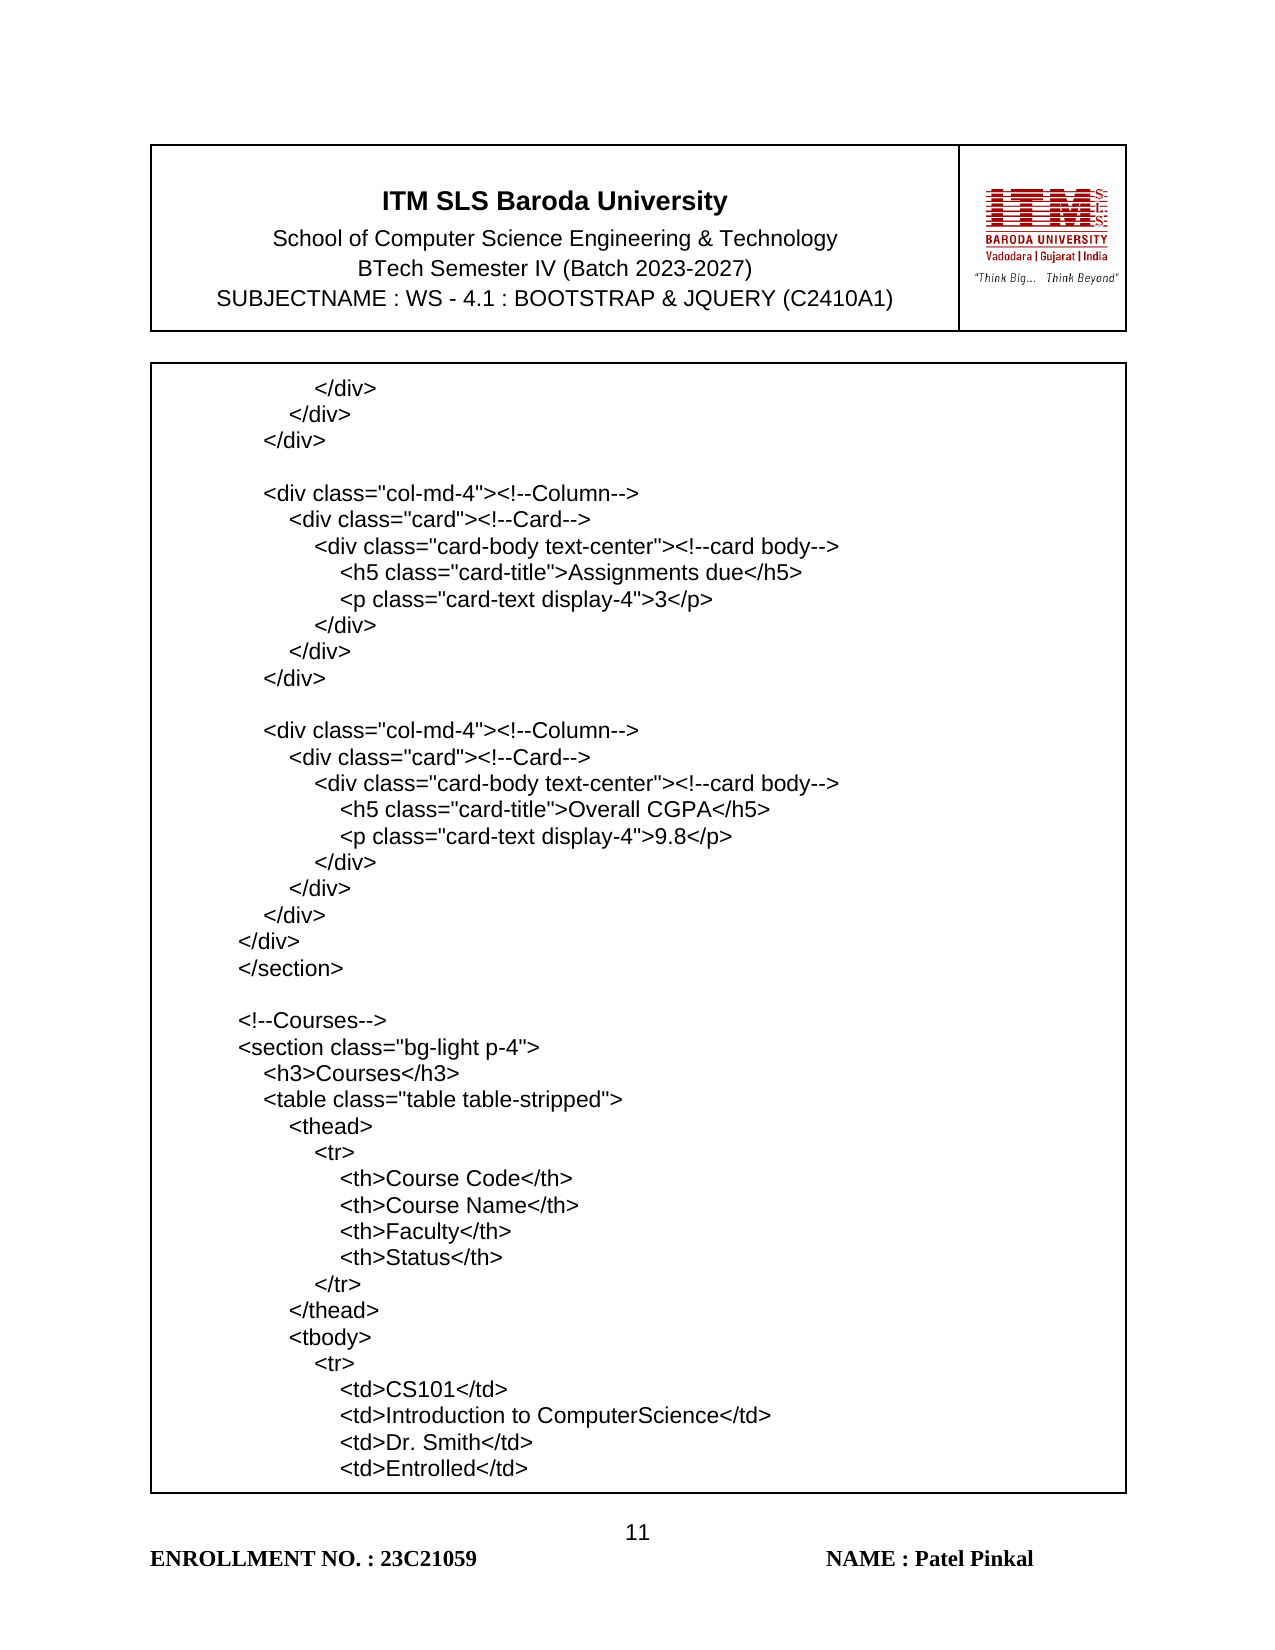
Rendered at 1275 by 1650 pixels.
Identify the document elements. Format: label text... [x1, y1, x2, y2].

picture [969, 185, 1124, 288]
